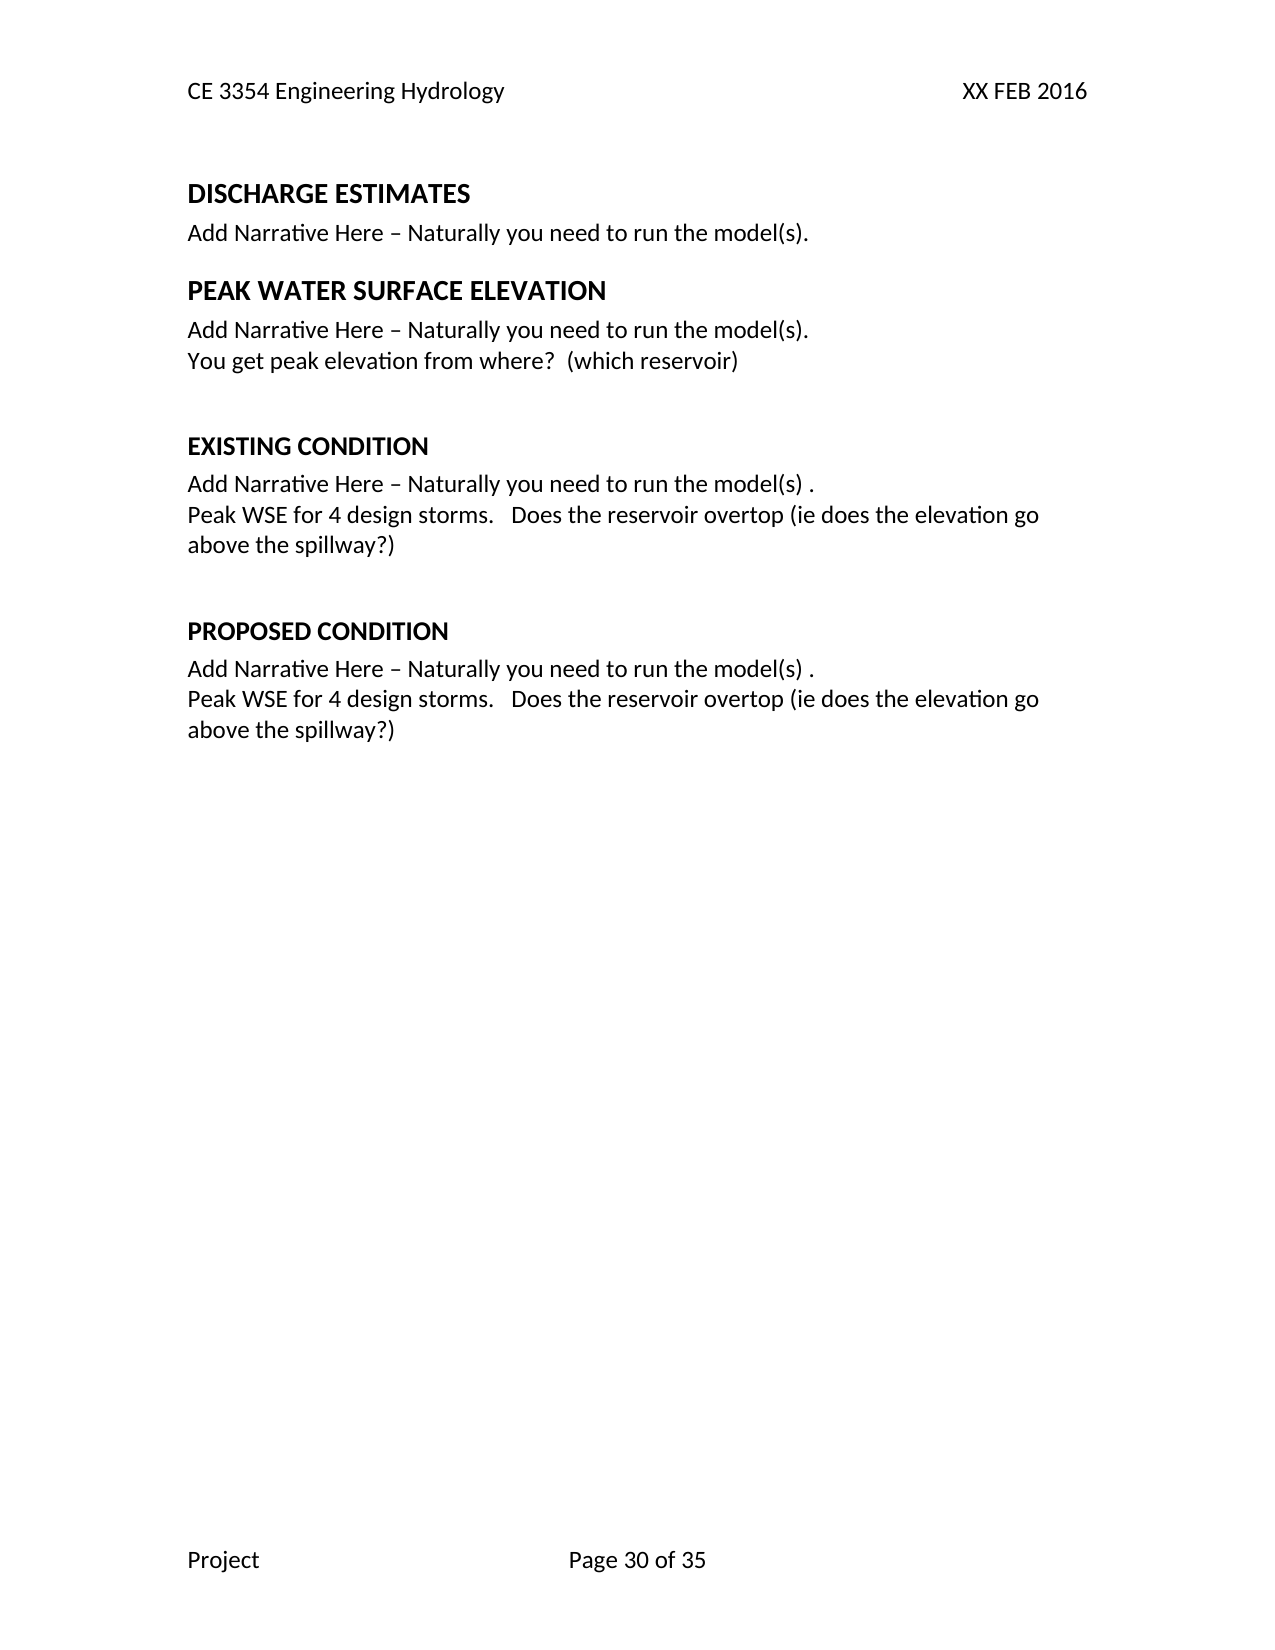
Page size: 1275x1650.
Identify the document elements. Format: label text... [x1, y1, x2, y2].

text Peak WSE for 4 design storms. Does the reservoir overtop (ie does the elevation go above the spillway?) [187, 499, 1087, 560]
subtitle PROPOSED CONDITION [187, 614, 1087, 647]
text Add Narrative Here – Naturally you need to run the model(s) . [187, 468, 1087, 499]
text Add Narrative Here – Naturally you need to run the model(s) . [187, 653, 1087, 683]
text You get peak elevation from where? (which reservoir) [187, 345, 1087, 375]
subtitle PEAK WATER SURFACE ELEVATION [187, 272, 1087, 308]
text Peak WSE for 4 design storms. Does the reservoir overtop (ie does the elevation go above the spillway?) [187, 683, 1087, 744]
subtitle DISCHARGE ESTIMATES [187, 175, 1087, 211]
subtitle EXISTING CONDITION [187, 429, 1087, 462]
text Add Narrative Here – Naturally you need to run the model(s). [187, 217, 1087, 247]
text Add Narrative Here – Naturally you need to run the model(s). [187, 314, 1087, 345]
